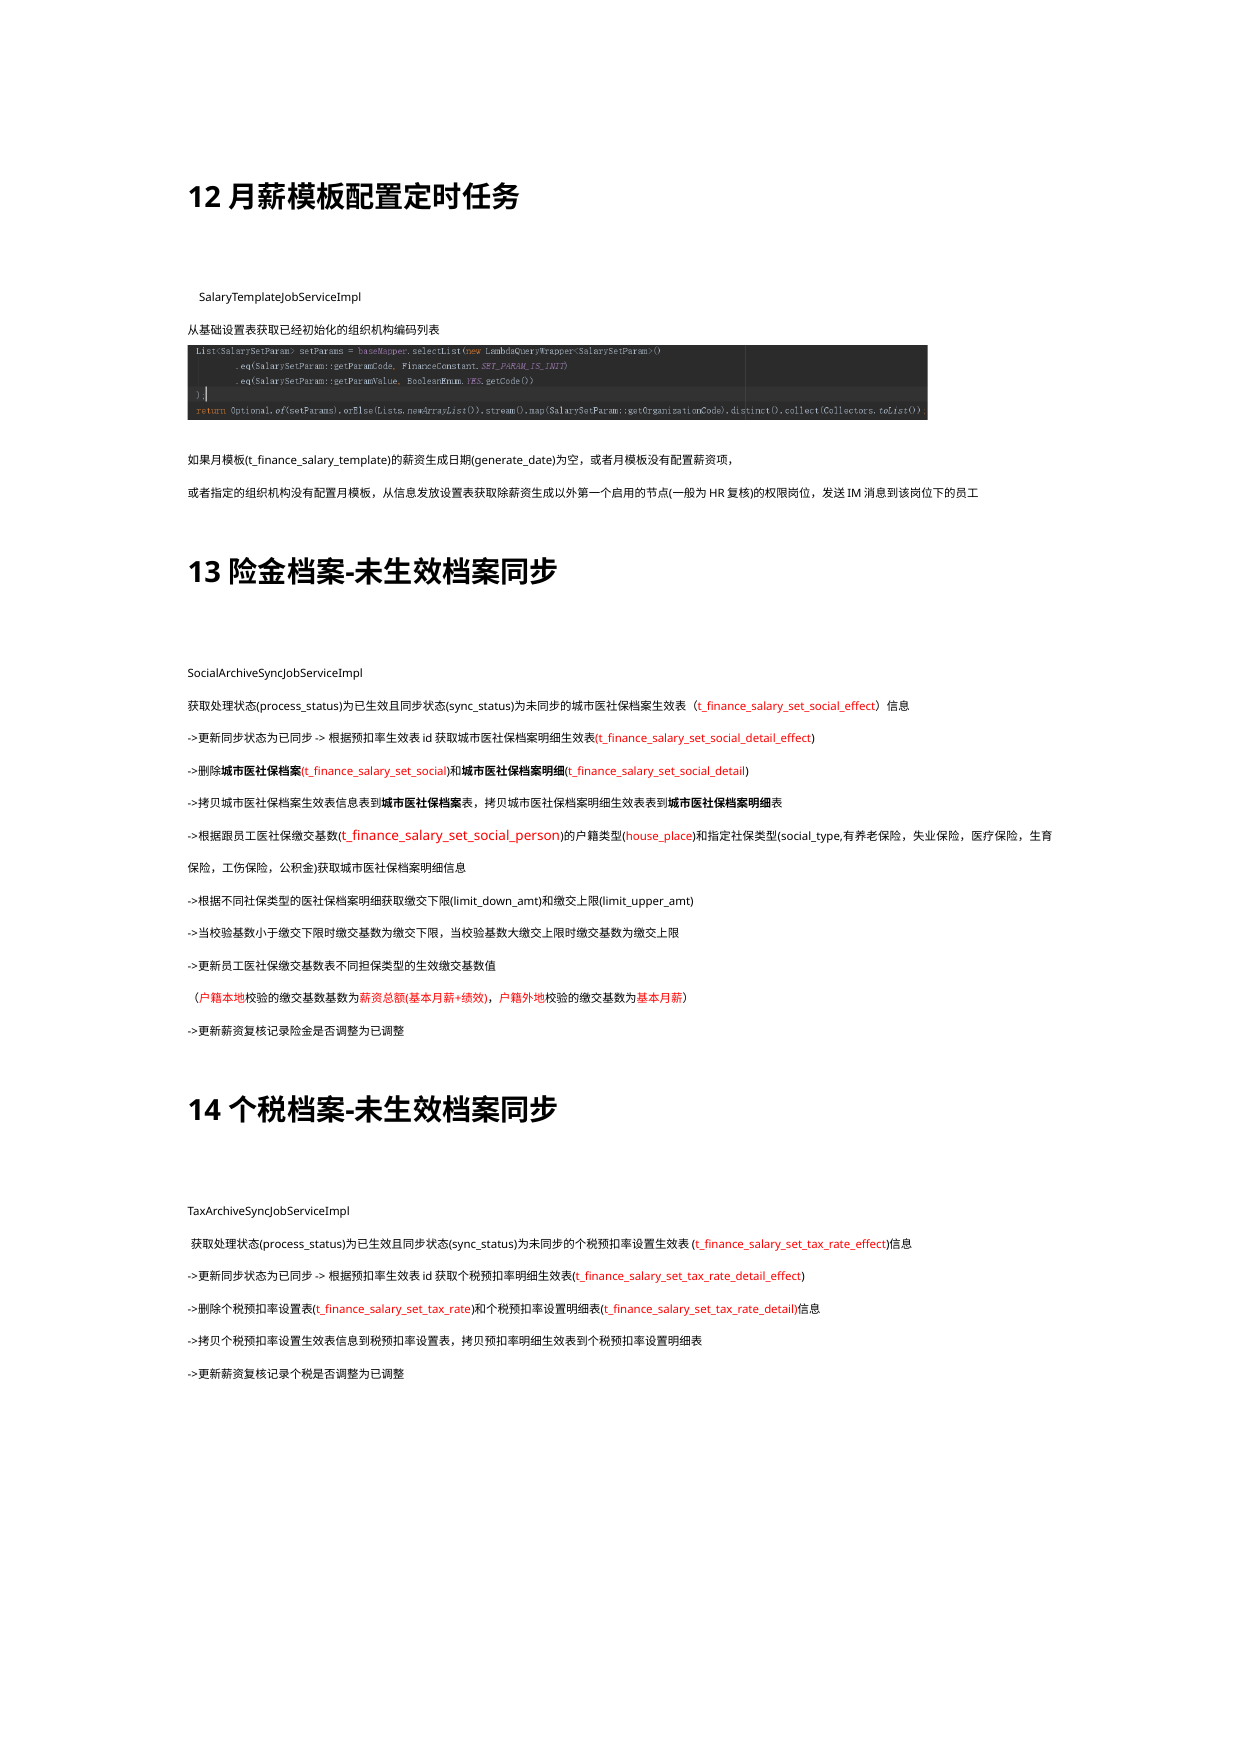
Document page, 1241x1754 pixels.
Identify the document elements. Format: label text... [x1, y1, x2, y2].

text ->更新薪资复核记录个税是否调整为已调整 [187, 1357, 1053, 1389]
subtitle 13 险金档案-未生效档案同步 [187, 537, 1053, 602]
text 或者指定的组织机构没有配置月模板，从信息发放设置表获取除薪资生成以外第一个启用的节点(一般为HR复核)的权限岗位，发送IM消息到该岗位下的员工 [187, 476, 1053, 508]
text ->拷贝城市医社保档案生效表信息表到城市医社保档案表，拷贝城市医社保档案明细生效表表到城市医社保档案明细表 [187, 786, 1053, 819]
text ->根据不同社保类型的医社保档案明细获取缴交下限(limit_down_amt)和缴交上限(limit_upper_amt) [187, 884, 1053, 916]
text ->拷贝个税预扣率设置生效表信息到税预扣率设置表，拷贝预扣率明细生效表到个税预扣率设置明细表 [187, 1324, 1053, 1357]
text 从基础设置表获取已经初始化的组织机构编码列表 [187, 313, 1053, 346]
text ->更新同步状态为已同步 -> 根据预扣率生效表id获取城市医社保档案明细生效表(t_finance_salary_set_social_detail_effect) [187, 721, 1053, 754]
subtitle 12 月薪模板配置定时任务 [187, 162, 1053, 227]
text SocialArchiveSyncJobServiceImpl [187, 656, 1053, 689]
text TaxArchiveSyncJobServiceImpl [187, 1194, 1053, 1227]
text （户籍本地校验的缴交基数基数为薪资总额(基本月薪+绩效)，户籍外地校验的缴交基数为基本月薪） [187, 981, 1053, 1014]
text SalaryTemplateJobServiceImpl [187, 281, 1053, 313]
text ->删除个税预扣率设置表(t_finance_salary_set_tax_rate)和个税预扣率设置明细表(t_finance_salary_set_tax_rate_detail)信息 [187, 1292, 1053, 1324]
text 获取处理状态(process_status)为已生效且同步状态(sync_status)为未同步的个税预扣率设置生效表 (t_finance_salary_set_tax_rate_effect)信息 [187, 1227, 1053, 1259]
text ->根据跟员工医社保缴交基数(t_finance_salary_set_social_person)的户籍类型(house_place)和指定社保类型(social_type,有养老保险，失业保险，医疗保险，生育保险，工伤保险，公积金)获取城市医社保档案明细信息 [187, 819, 1053, 884]
text ->更新同步状态为已同步 -> 根据预扣率生效表id获取个税预扣率明细生效表(t_finance_salary_set_tax_rate_detail_effect) [187, 1259, 1053, 1292]
text 获取处理状态(process_status)为已生效且同步状态(sync_status)为未同步的城市医社保档案生效表（t_finance_salary_set_social_effect）信息 [187, 689, 1053, 721]
picture [187, 345, 928, 420]
text ->删除城市医社保档案(t_finance_salary_set_social)和城市医社保档案明细(t_finance_salary_set_social_detail) [187, 754, 1053, 786]
text ->当校验基数小于缴交下限时缴交基数为缴交下限，当校验基数大缴交上限时缴交基数为缴交上限 [187, 916, 1053, 949]
text 如果月模板(t_finance_salary_template)的薪资生成日期(generate_date)为空，或者月模板没有配置薪资项， [187, 443, 1053, 476]
text ->更新薪资复核记录险金是否调整为已调整 [187, 1014, 1053, 1046]
text ->更新员工医社保缴交基数表不同担保类型的生效缴交基数值 [187, 949, 1053, 981]
subtitle 14 个税档案-未生效档案同步 [187, 1076, 1053, 1141]
